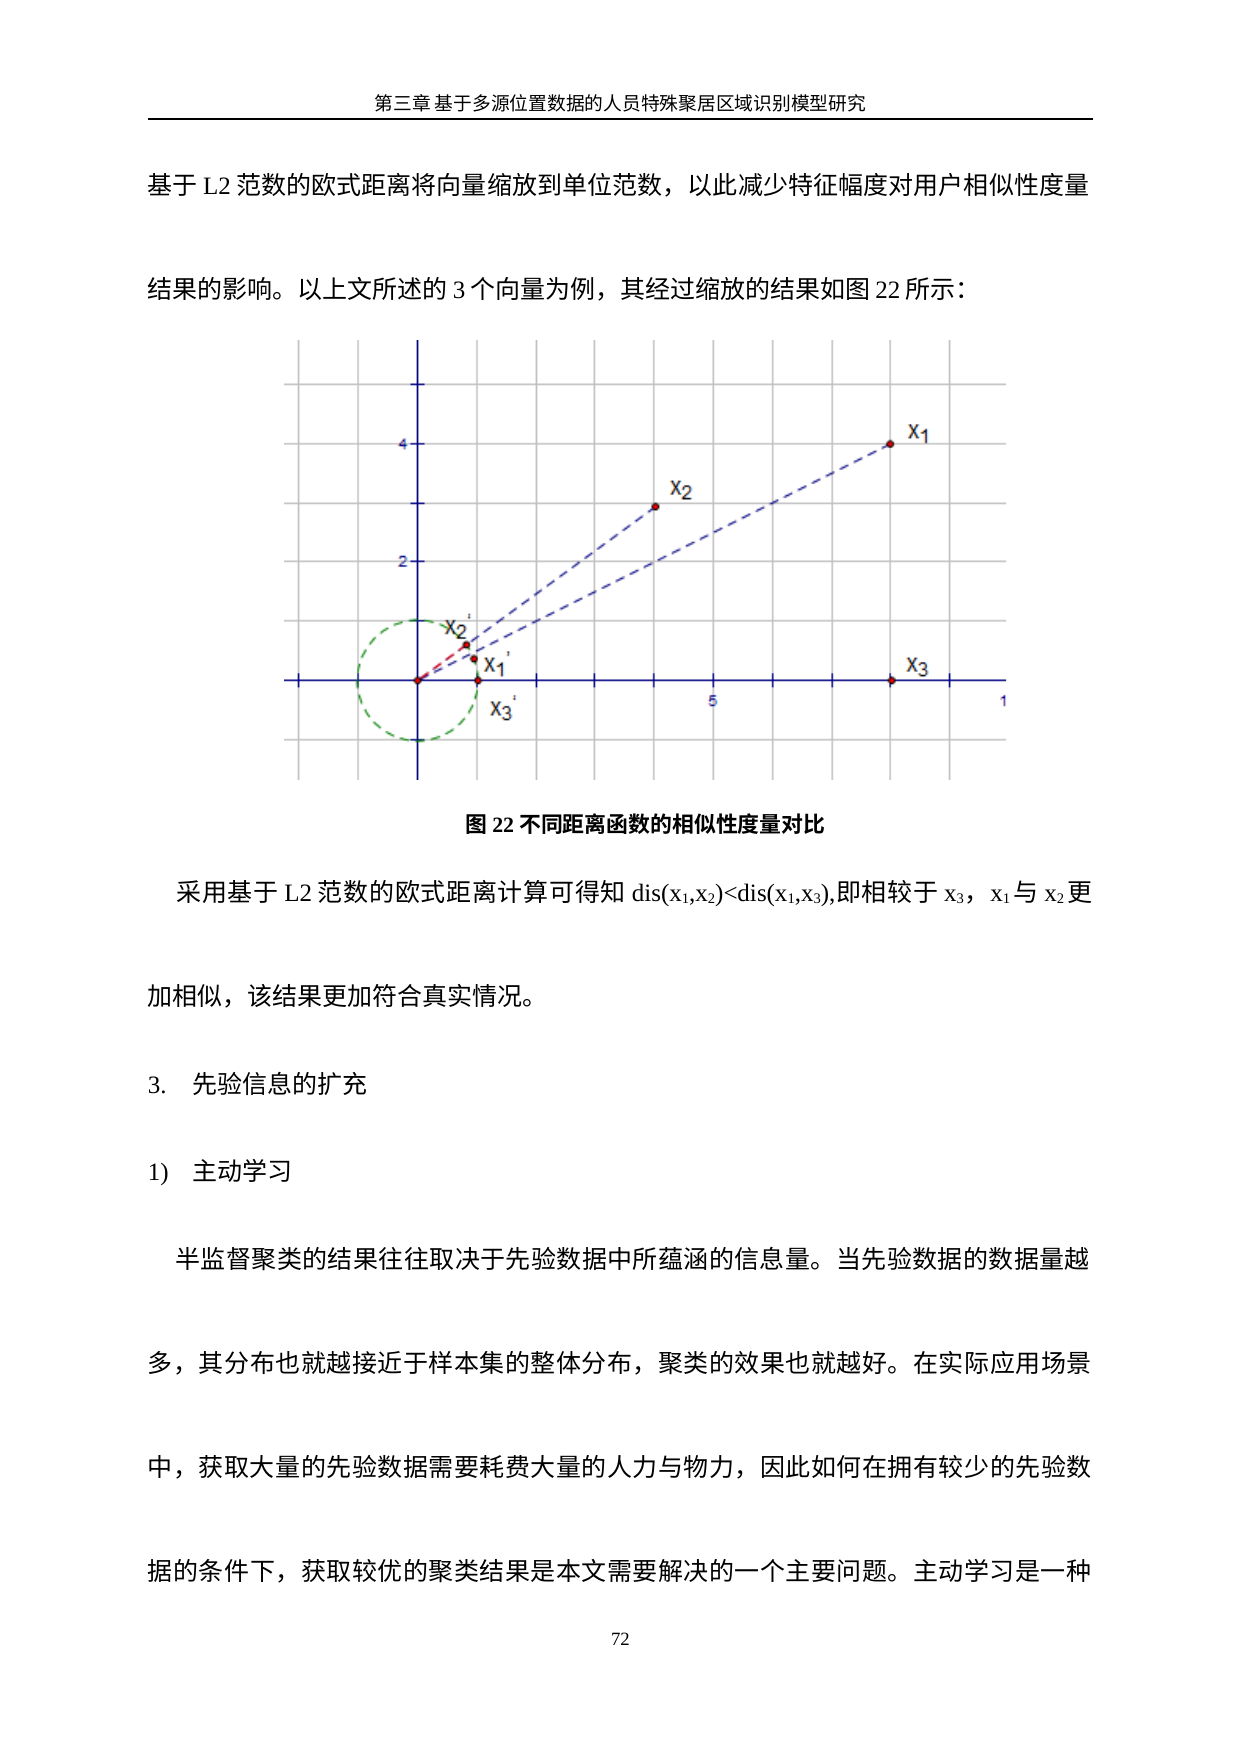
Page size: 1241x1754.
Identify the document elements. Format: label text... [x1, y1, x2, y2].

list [148, 1222, 1093, 1604]
text 采用基于L2范数的欧式距离计算可得知dis(x1,x2)<dis(x1,x3),即相较于x3，x1与x2更加相似，该结果更加符合真实情况。 [148, 856, 1093, 1029]
list 图 22 不同距离函数的相似性度量对比 [148, 805, 1093, 840]
list 先验信息的扩充 [148, 1047, 1093, 1117]
list 主动学习 [148, 1135, 1093, 1204]
picture [284, 340, 1007, 780]
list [148, 148, 1093, 322]
